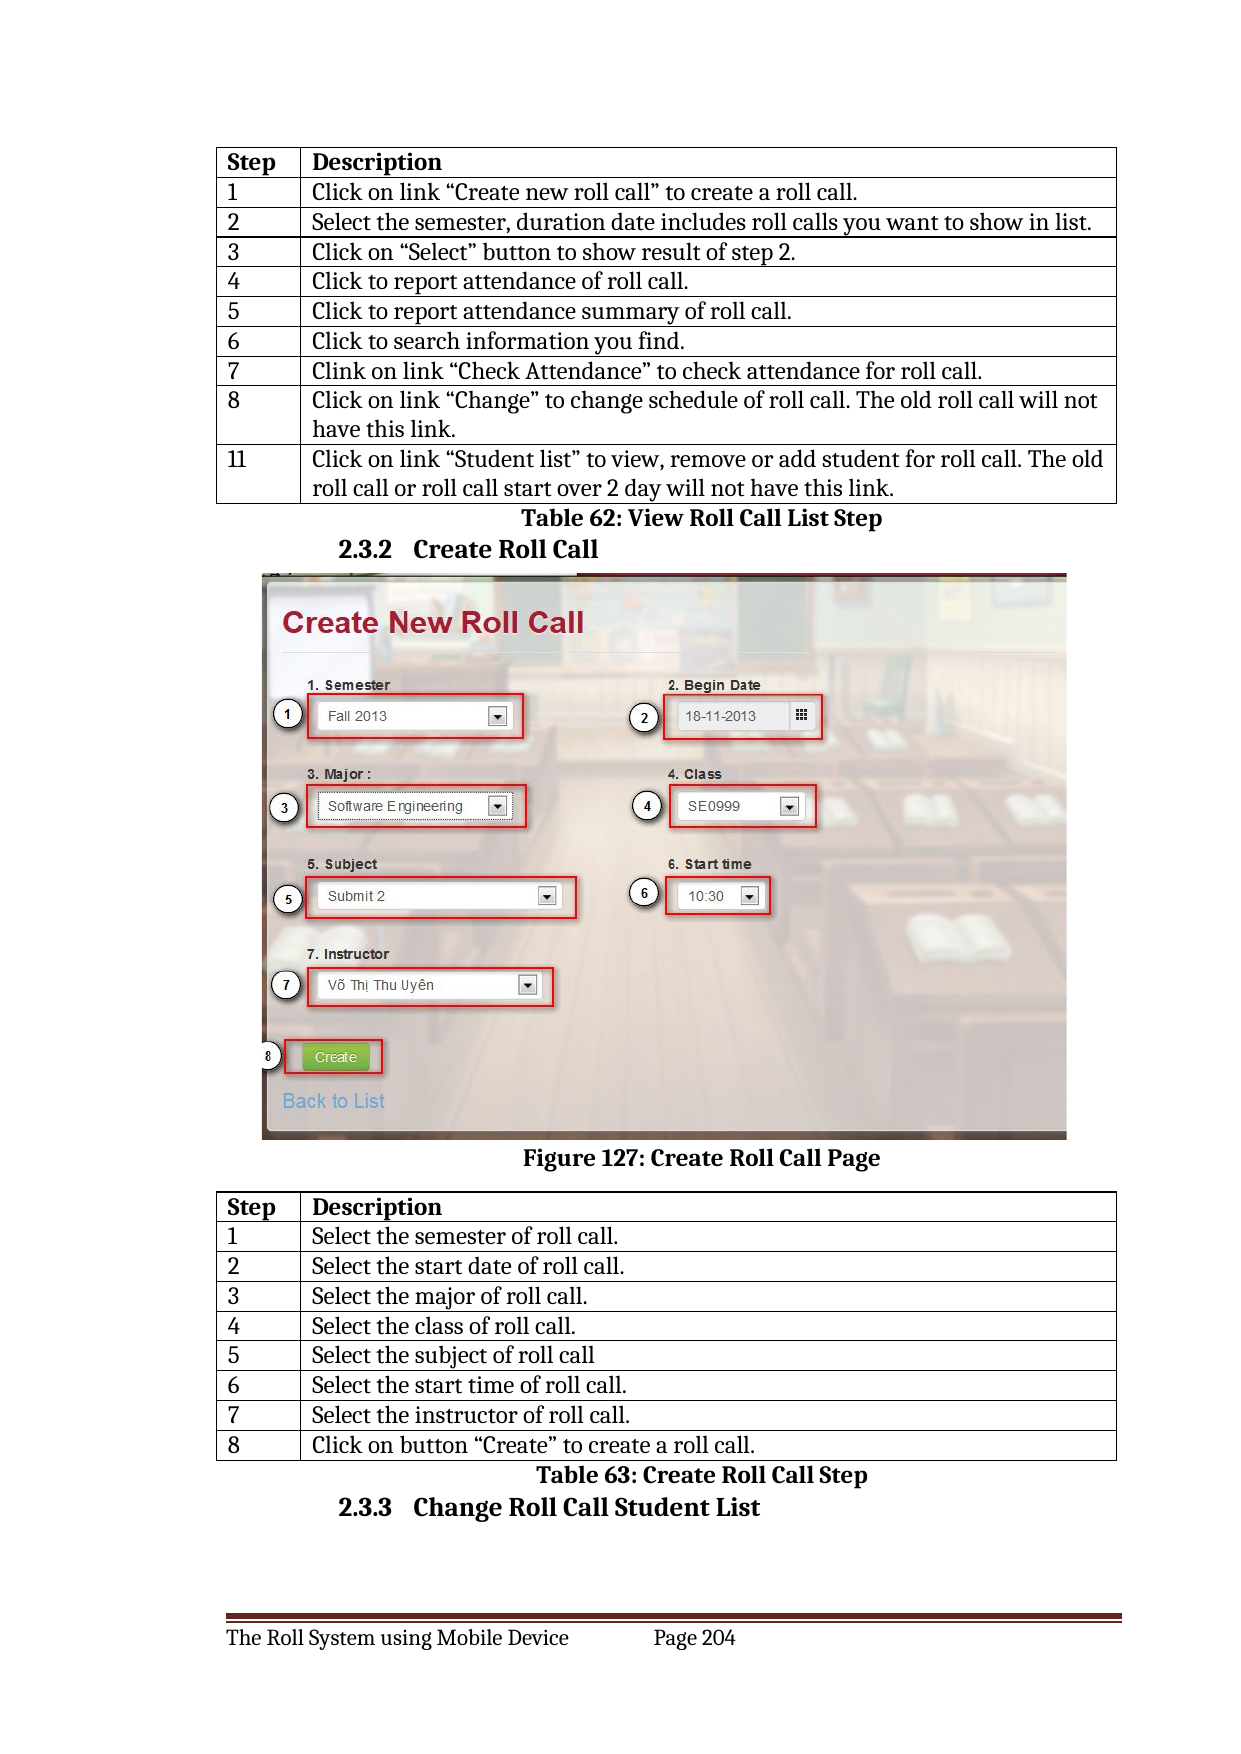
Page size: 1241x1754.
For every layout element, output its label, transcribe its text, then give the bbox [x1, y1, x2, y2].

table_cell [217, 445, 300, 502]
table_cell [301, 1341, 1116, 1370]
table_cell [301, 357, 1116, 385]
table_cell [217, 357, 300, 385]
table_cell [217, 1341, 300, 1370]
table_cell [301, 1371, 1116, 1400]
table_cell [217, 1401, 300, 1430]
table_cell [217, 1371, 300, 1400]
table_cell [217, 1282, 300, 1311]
picture [261, 573, 1067, 1140]
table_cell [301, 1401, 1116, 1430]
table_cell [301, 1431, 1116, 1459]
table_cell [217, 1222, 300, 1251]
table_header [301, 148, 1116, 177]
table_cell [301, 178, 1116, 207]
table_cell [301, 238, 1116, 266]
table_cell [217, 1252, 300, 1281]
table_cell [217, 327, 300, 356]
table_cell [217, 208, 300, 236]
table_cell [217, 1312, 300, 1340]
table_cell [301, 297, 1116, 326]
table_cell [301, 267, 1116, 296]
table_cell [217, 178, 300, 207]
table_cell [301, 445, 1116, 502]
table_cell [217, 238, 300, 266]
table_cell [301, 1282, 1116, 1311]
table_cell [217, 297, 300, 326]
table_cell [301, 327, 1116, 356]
list Table 63: Create Roll Call Step [282, 1461, 1122, 1489]
list Table 62: View Roll Call List Step [282, 503, 1122, 532]
subtitle Change Roll Call Student List [338, 1492, 1122, 1523]
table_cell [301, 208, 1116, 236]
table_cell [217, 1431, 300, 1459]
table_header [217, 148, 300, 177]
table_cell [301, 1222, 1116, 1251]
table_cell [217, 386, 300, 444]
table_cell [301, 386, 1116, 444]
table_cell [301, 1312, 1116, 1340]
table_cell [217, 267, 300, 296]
subtitle Create Roll Call [338, 534, 1122, 566]
list Figure 127: Create Roll Call Page [282, 1144, 1122, 1172]
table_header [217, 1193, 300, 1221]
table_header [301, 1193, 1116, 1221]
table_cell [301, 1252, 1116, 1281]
